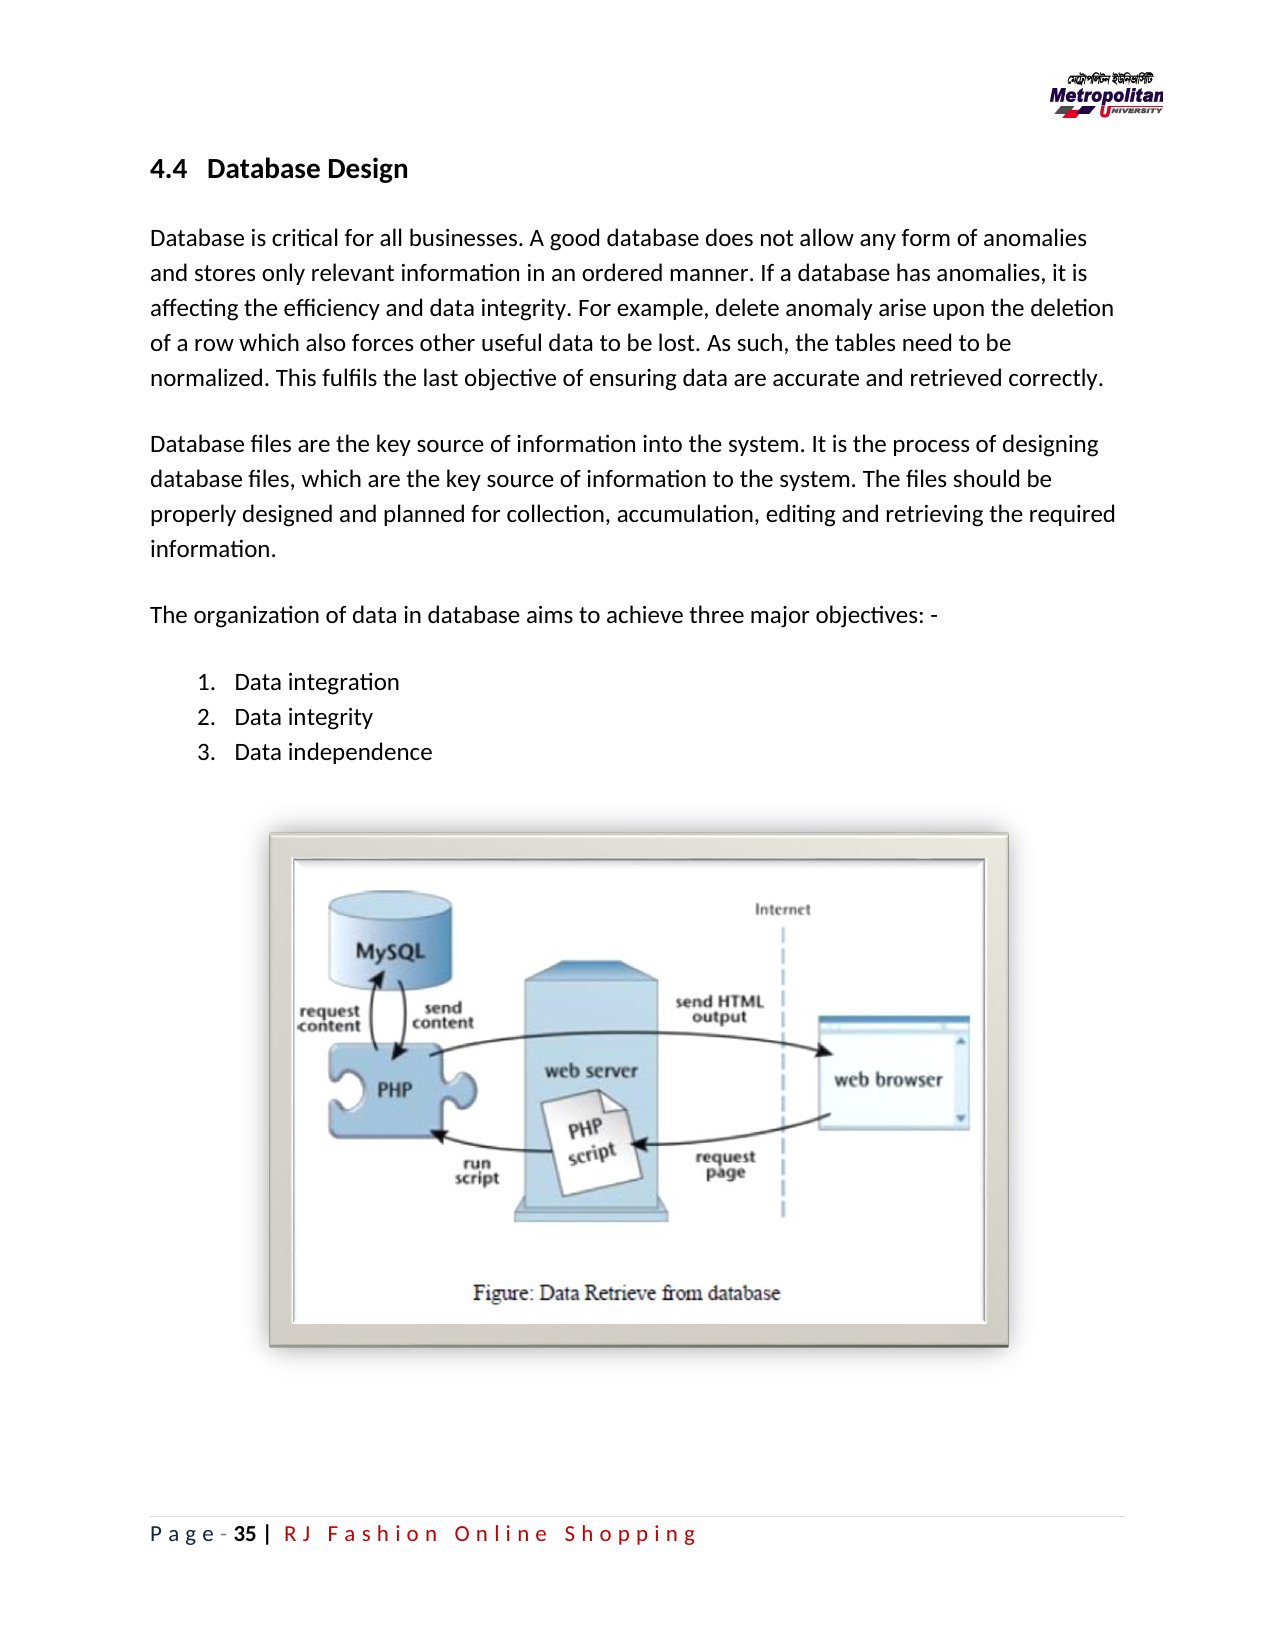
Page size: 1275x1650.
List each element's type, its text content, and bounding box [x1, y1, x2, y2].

text Database is critical for all businesses. A good database does not allow any form of anomalies and stores only relevant information in an ordered manner. If a database has anomalies, it is affecting the efficiency and data integrity. For example, delete anomaly arise upon the deletion of a row which also forces other useful data to be lost. As such, the tables need to be normalized. This fulfils the last objective of ensuring data are accurate and retrieved correctly. [150, 222, 1125, 393]
picture [1050, 72, 1163, 118]
text Database files are the key source of information into the system. It is the process of designing database files, which are the key source of information to the system. The files should be properly designed and planned for collection, accumulation, editing and retrieving the required information. [150, 428, 1125, 564]
text The organization of data in database aims to achieve three major objectives: - [150, 600, 1125, 630]
picture [240, 802, 1035, 1378]
list Data independence [197, 736, 1125, 766]
list Data integrity [197, 701, 1125, 731]
list Data integration [197, 666, 1125, 696]
text 4.4 Database Design [150, 150, 1125, 186]
